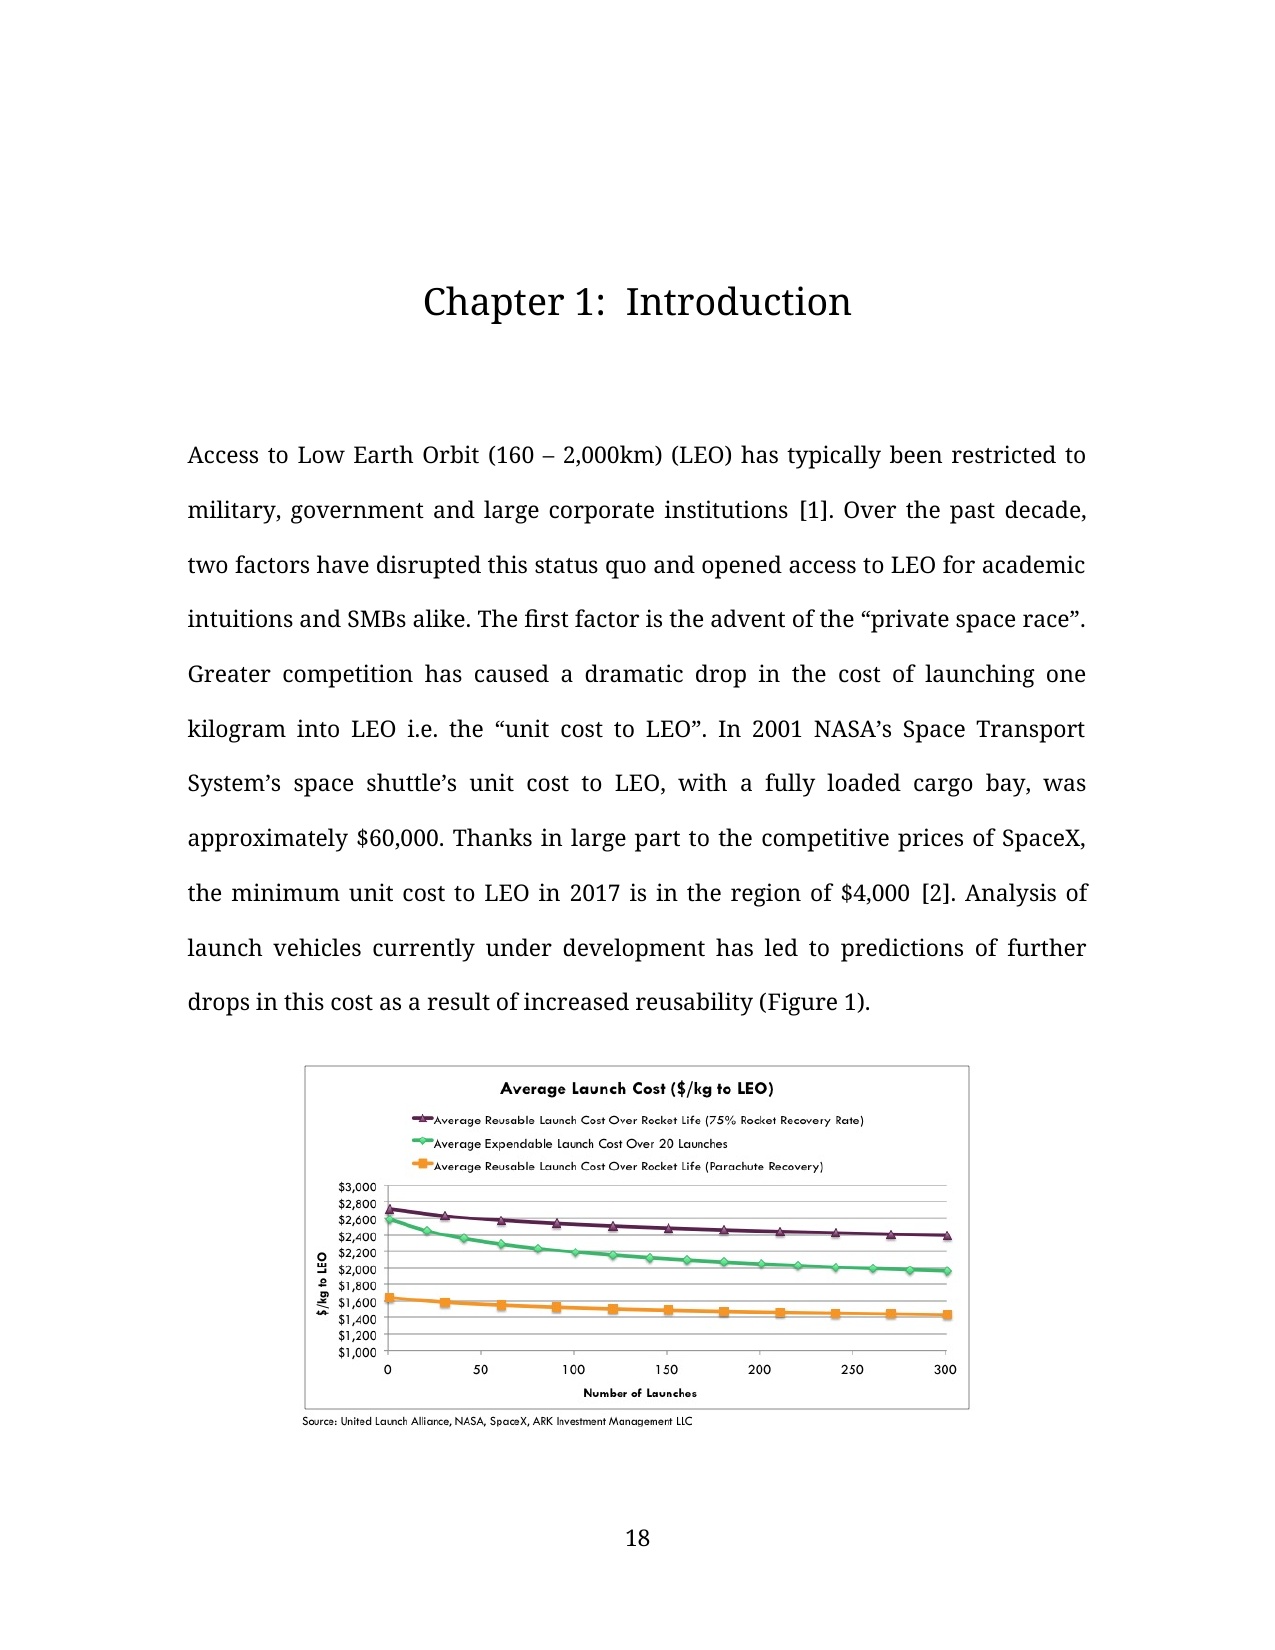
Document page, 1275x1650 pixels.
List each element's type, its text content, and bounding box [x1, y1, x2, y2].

text Access to Low Earth Orbit (160 – 2,000km) (LEO) has typically been restricted to military, government and large corporate institutions [1]. Over the past decade, two factors have disrupted this status quo and opened access to LEO for academic intuitions and SMBs alike. The first factor is the advent of the “private space race”. Greater competition has caused a dramatic drop in the cost of launching one kilogram into LEO i.e. the “unit cost to LEO”. In 2001 NASA’s Space Transport System’s space shuttle’s unit cost to LEO, with a fully loaded cargo bay, was approximately $60,000. Thanks in large part to the competitive prices of SpaceX, the minimum unit cost to LEO in 2017 is in the region of $4,000 [2]. Analysis of launch vehicles currently under development has led to predictions of further drops in this cost as a result of increased reusability (Figure 1). [187, 439, 1087, 1017]
subtitle Introduction [187, 275, 1087, 326]
picture [299, 1057, 976, 1427]
